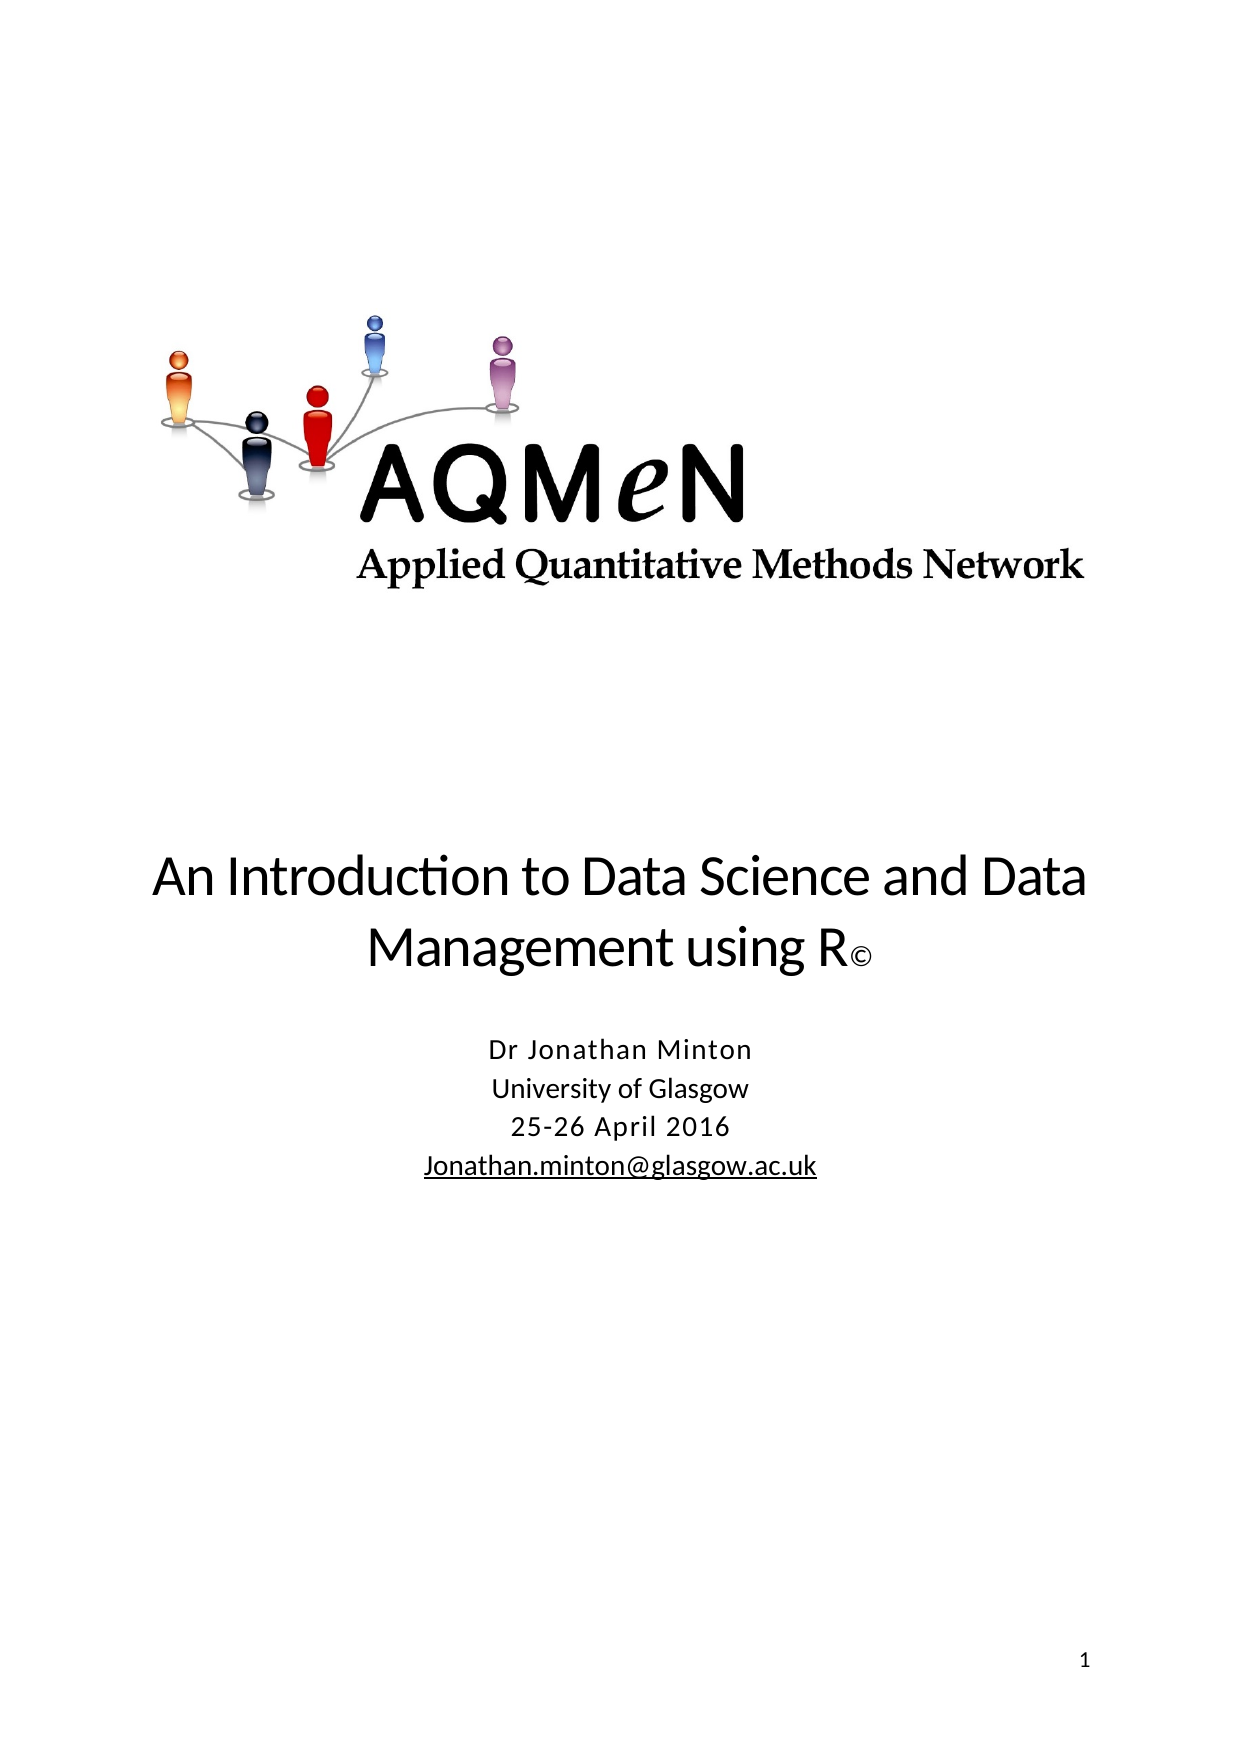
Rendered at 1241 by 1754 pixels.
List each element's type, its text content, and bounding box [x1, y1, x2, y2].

text Jonathan.minton@glasgow.ac.uk [150, 1147, 1090, 1182]
text University of Glasgow [150, 1070, 1090, 1105]
subtitle 25-26 April 2016 [150, 1108, 1090, 1144]
subtitle Dr Jonathan Minton [150, 1031, 1090, 1067]
title An Introduction to Data Science and Data Management using R© [150, 838, 1090, 981]
picture [150, 308, 1091, 600]
